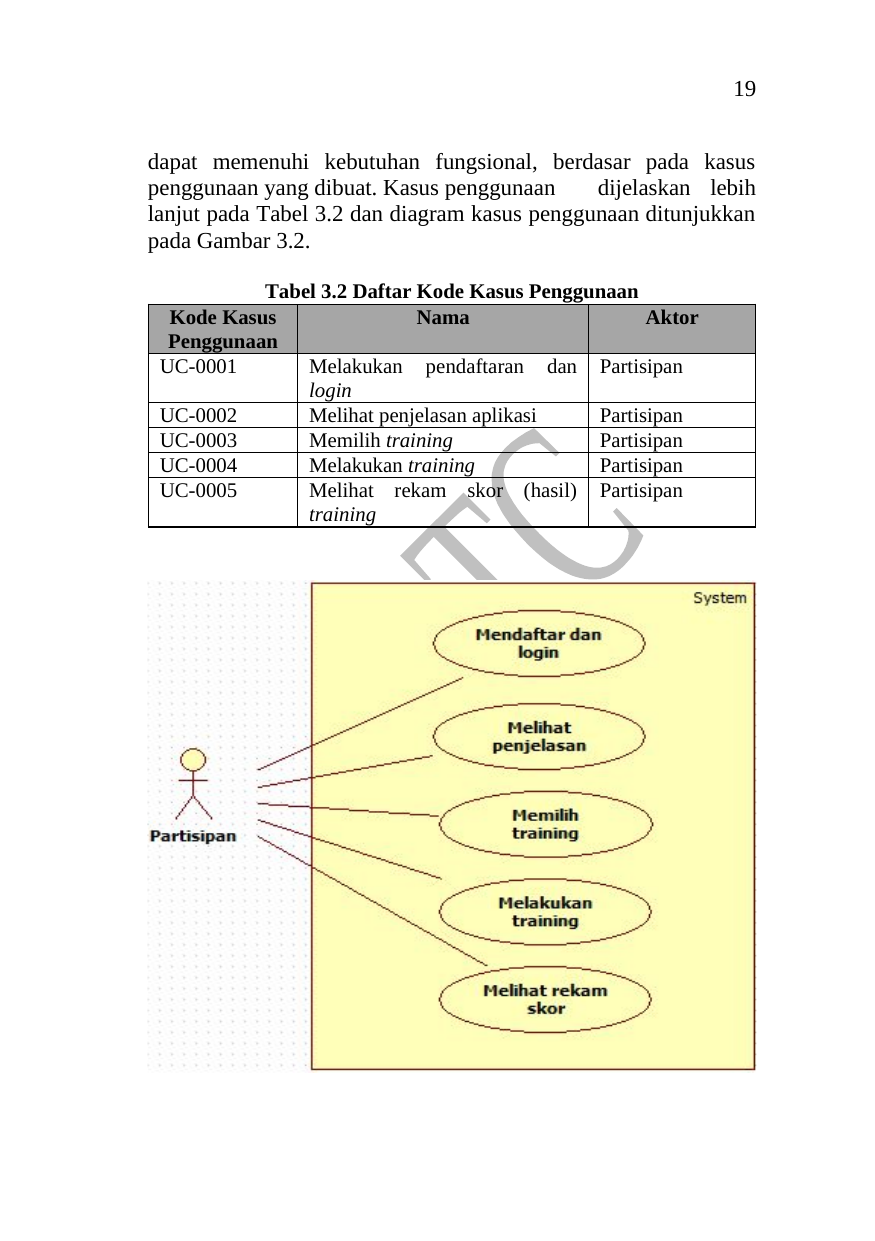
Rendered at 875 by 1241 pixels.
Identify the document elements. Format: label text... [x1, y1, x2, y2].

table_cell UC-0004 [149, 453, 297, 477]
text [148, 148, 756, 253]
table_cell Melakukan pendaftaran dan login [298, 354, 588, 402]
table_cell Partisipan [589, 453, 755, 477]
table_cell UC-0001 [149, 354, 297, 402]
table_cell Melihat rekam skor (hasil) training [298, 478, 588, 526]
table_cell Melihat penjelasan aplikasi [298, 403, 588, 427]
table_header Nama [298, 305, 588, 353]
table_cell Partisipan [589, 478, 755, 526]
table_cell UC-0003 [149, 428, 297, 452]
table_cell Partisipan [589, 403, 755, 427]
table_cell UC-0002 [149, 403, 297, 427]
table_header Kode Kasus Penggunaan [149, 305, 297, 353]
table_cell Partisipan [589, 354, 755, 402]
table_cell Partisipan [589, 428, 755, 452]
picture [147, 580, 757, 1073]
table_cell Memilih training [298, 428, 588, 452]
table_cell UC-0005 [149, 478, 297, 526]
table_header Aktor [589, 305, 755, 353]
table_cell Melakukan training [298, 453, 588, 477]
text Tabel 3.2 Daftar Kode Kasus Penggunaan [148, 279, 756, 303]
